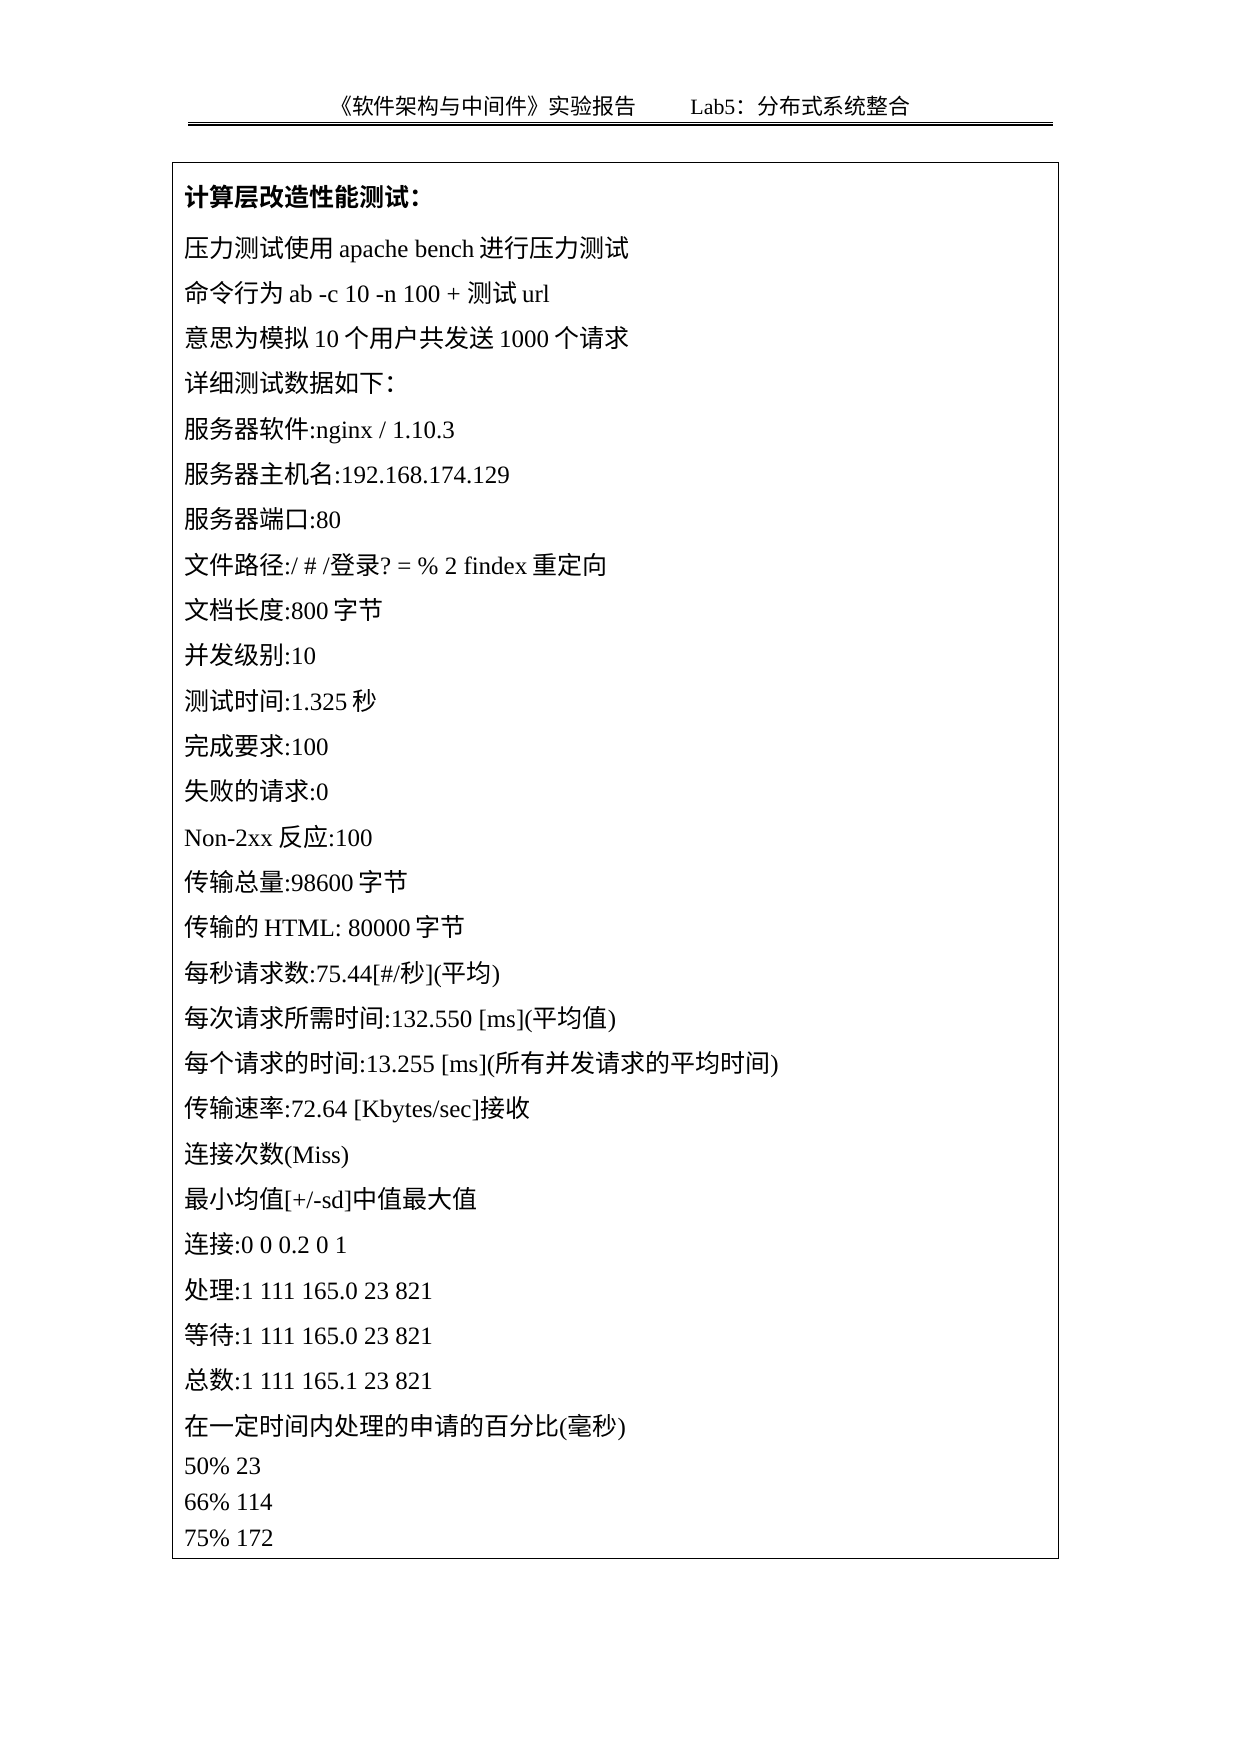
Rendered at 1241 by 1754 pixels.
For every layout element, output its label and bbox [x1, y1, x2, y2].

table_cell [173, 163, 1058, 1558]
